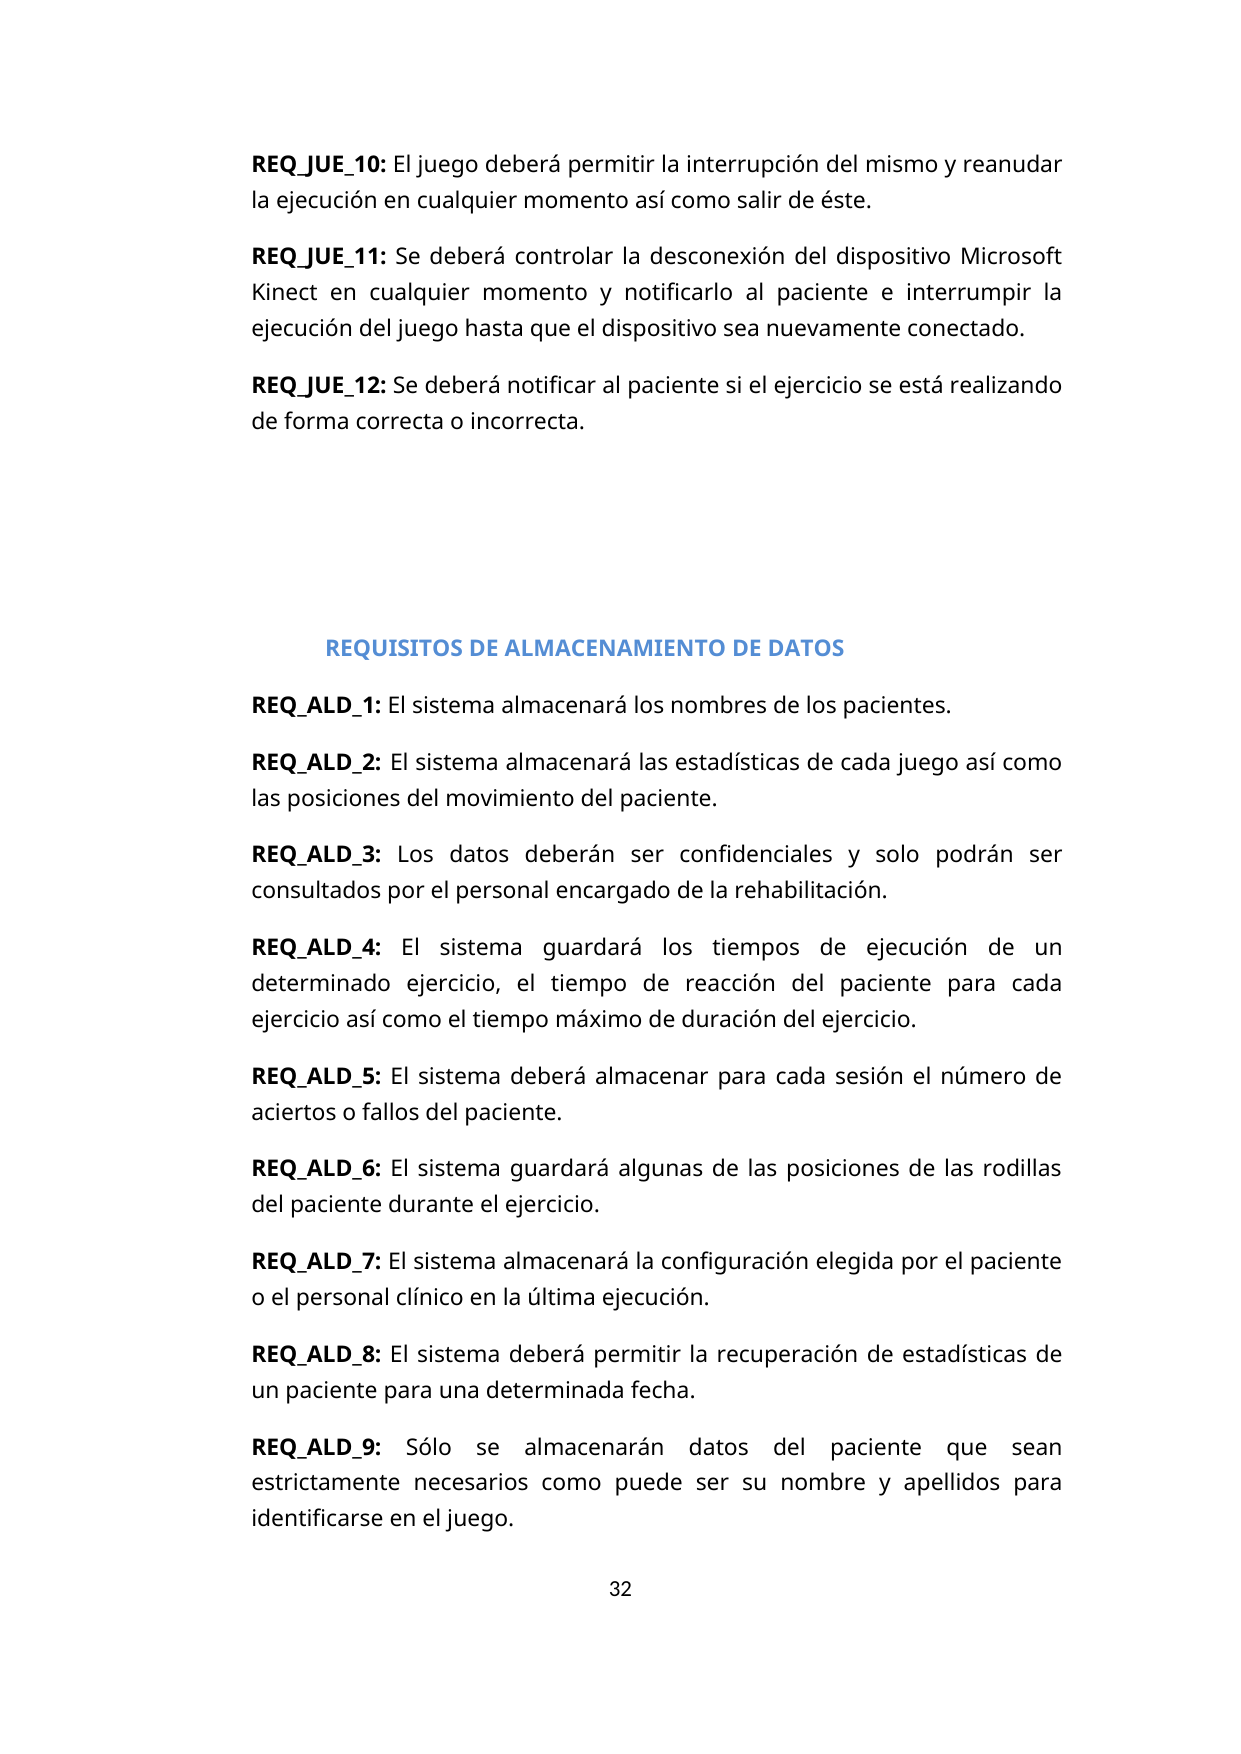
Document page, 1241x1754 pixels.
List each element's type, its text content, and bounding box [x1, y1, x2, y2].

text REQ_ALD_1: El sistema almacenará los nombres de los pacientes. [251, 689, 1063, 720]
text REQ_ALD_7: El sistema almacenará la configuración elegida por el paciente o el personal clínico en la última ejecución. [251, 1245, 1063, 1312]
text REQ_ALD_4: El sistema guardará los tiempos de ejecución de un determinado ejercicio, el tiempo de reacción del paciente para cada ejercicio así como el tiempo máximo de duración del ejercicio. [251, 931, 1063, 1034]
text REQ_ALD_3: Los datos deberán ser confidenciales y solo podrán ser consultados por el personal encargado de la rehabilitación. [251, 838, 1063, 905]
text REQ_ALD_5: El sistema deberá almacenar para cada sesión el número de aciertos o fallos del paciente. [251, 1059, 1063, 1127]
text REQ_ALD_9: Sólo se almacenarán datos del paciente que sean estrictamente necesarios como puede ser su nombre y apellidos para identificarse en el juego. [251, 1430, 1063, 1533]
text REQ_ALD_8: El sistema deberá permitir la recuperación de estadísticas de un paciente para una determinada fecha. [251, 1338, 1063, 1405]
text REQ_JUE_10: El juego deberá permitir la interrupción del mismo y reanudar la ejecución en cualquier momento así como salir de éste. [251, 148, 1063, 215]
text REQ_ALD_6: El sistema guardará algunas de las posiciones de las rodillas del paciente durante el ejercicio. [251, 1152, 1063, 1219]
text REQ_JUE_12: Se deberá notificar al paciente si el ejercicio se está realizando de forma correcta o incorrecta. [251, 369, 1063, 436]
text REQ_ALD_2: El sistema almacenará las estadísticas de cada juego así como las posiciones del movimiento del paciente. [251, 746, 1063, 813]
text REQ_JUE_11: Se deberá controlar la desconexión del dispositivo Microsoft Kinect en cualquier momento y notificarlo al paciente e interrumpir la ejecución del juego hasta que el dispositivo sea nuevamente conectado. [251, 240, 1063, 343]
text REQUISITOS DE ALMACENAMIENTO DE DATOS [325, 632, 1063, 663]
